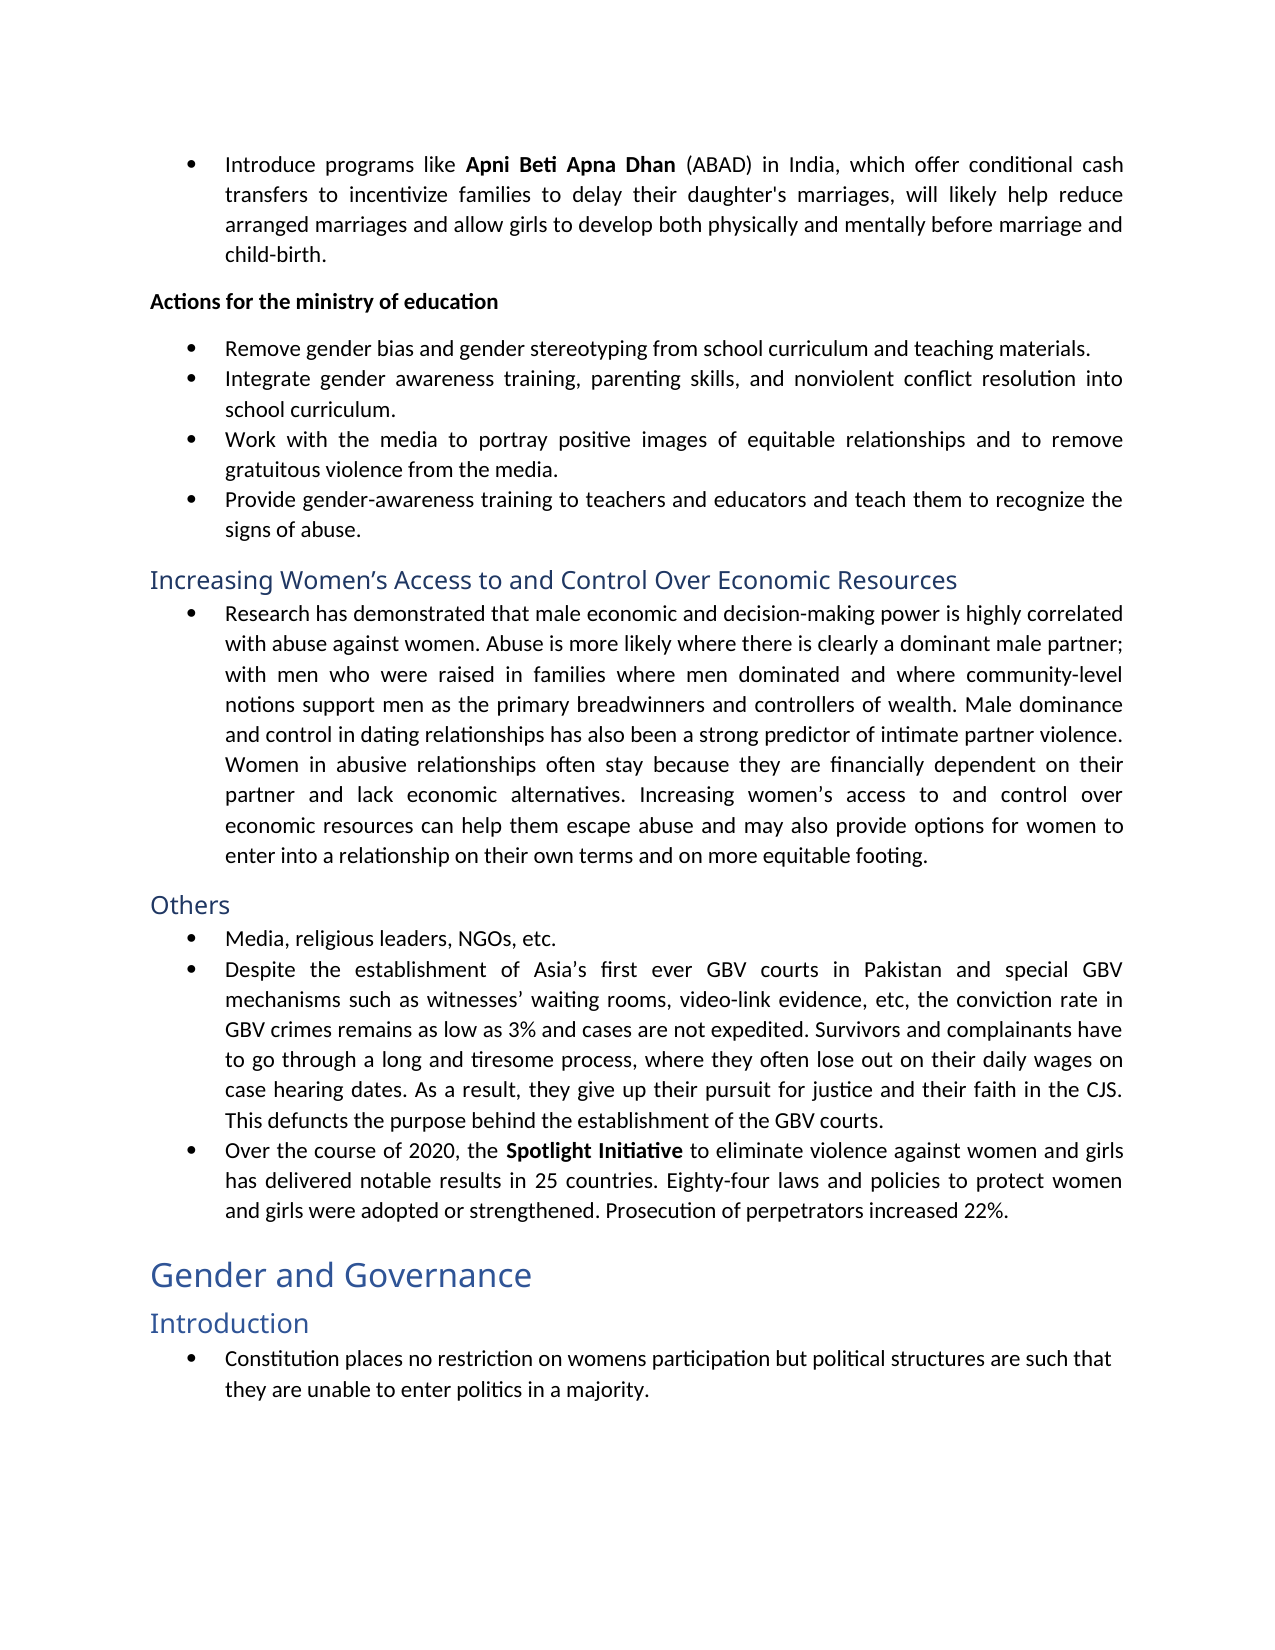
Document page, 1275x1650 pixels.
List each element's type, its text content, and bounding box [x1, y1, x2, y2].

subtitle Others [150, 888, 1125, 922]
subtitle Increasing Women’s Access to and Control Over Economic Resources [150, 562, 1125, 597]
list Constitution places no restriction on womens participation but political structures are such that they are unable to enter politics in a majority. [187, 1344, 1125, 1403]
list Integrate gender awareness training, parenting skills, and nonviolent conflict resolution into school curriculum. [187, 364, 1125, 423]
subtitle Introduction [150, 1305, 1125, 1342]
list Over the course of 2020, the Spotlight Initiative to eliminate violence against women and girls has delivered notable results in 25 countries. Eighty-four laws and policies to protect women and girls were adopted or strengthened. Prosecution of perpetrators increased 22%. [187, 1136, 1125, 1224]
text Actions for the ministry of education [150, 287, 1125, 316]
subtitle Gender and Governance [150, 1252, 1125, 1297]
list Research has demonstrated that male economic and decision-making power is highly correlated with abuse against women. Abuse is more likely where there is clearly a dominant male partner; with men who were raised in families where men dominated and where community-level notions support men as the primary breadwinners and controllers of wealth. Male dominance and control in dating relationships has also been a strong predictor of intimate partner violence. Women in abusive relationships often stay because they are financially dependent on their partner and lack economic alternatives. Increasing women’s access to and control over economic resources can help them escape abuse and may also provide options for women to enter into a relationship on their own terms and on more equitable footing. [187, 599, 1125, 869]
list Provide gender-awareness training to teachers and educators and teach them to recognize the signs of abuse. [187, 485, 1125, 544]
list Media, religious leaders, NGOs, etc. [187, 924, 1125, 953]
list Remove gender bias and gender stereotyping from school curriculum and teaching materials. [187, 334, 1125, 362]
list Introduce programs like Apni Beti Apna Dhan (ABAD) in India, which offer conditional cash transfers to incentivize families to delay their daughter's marriages, will likely help reduce arranged marriages and allow girls to develop both physically and mentally before marriage and child-birth. [187, 150, 1125, 269]
list Work with the media to portray positive images of equitable relationships and to remove gratuitous violence from the media. [187, 425, 1125, 483]
list Despite the establishment of Asia’s first ever GBV courts in Pakistan and special GBV mechanisms such as witnesses’ waiting rooms, video-link evidence, etc, the conviction rate in GBV crimes remains as low as 3% and cases are not expedited. Survivors and complainants have to go through a long and tiresome process, where they often lose out on their daily wages on case hearing dates. As a result, they give up their pursuit for justice and their faith in the CJS. This defuncts the purpose behind the establishment of the GBV courts. [187, 955, 1125, 1134]
